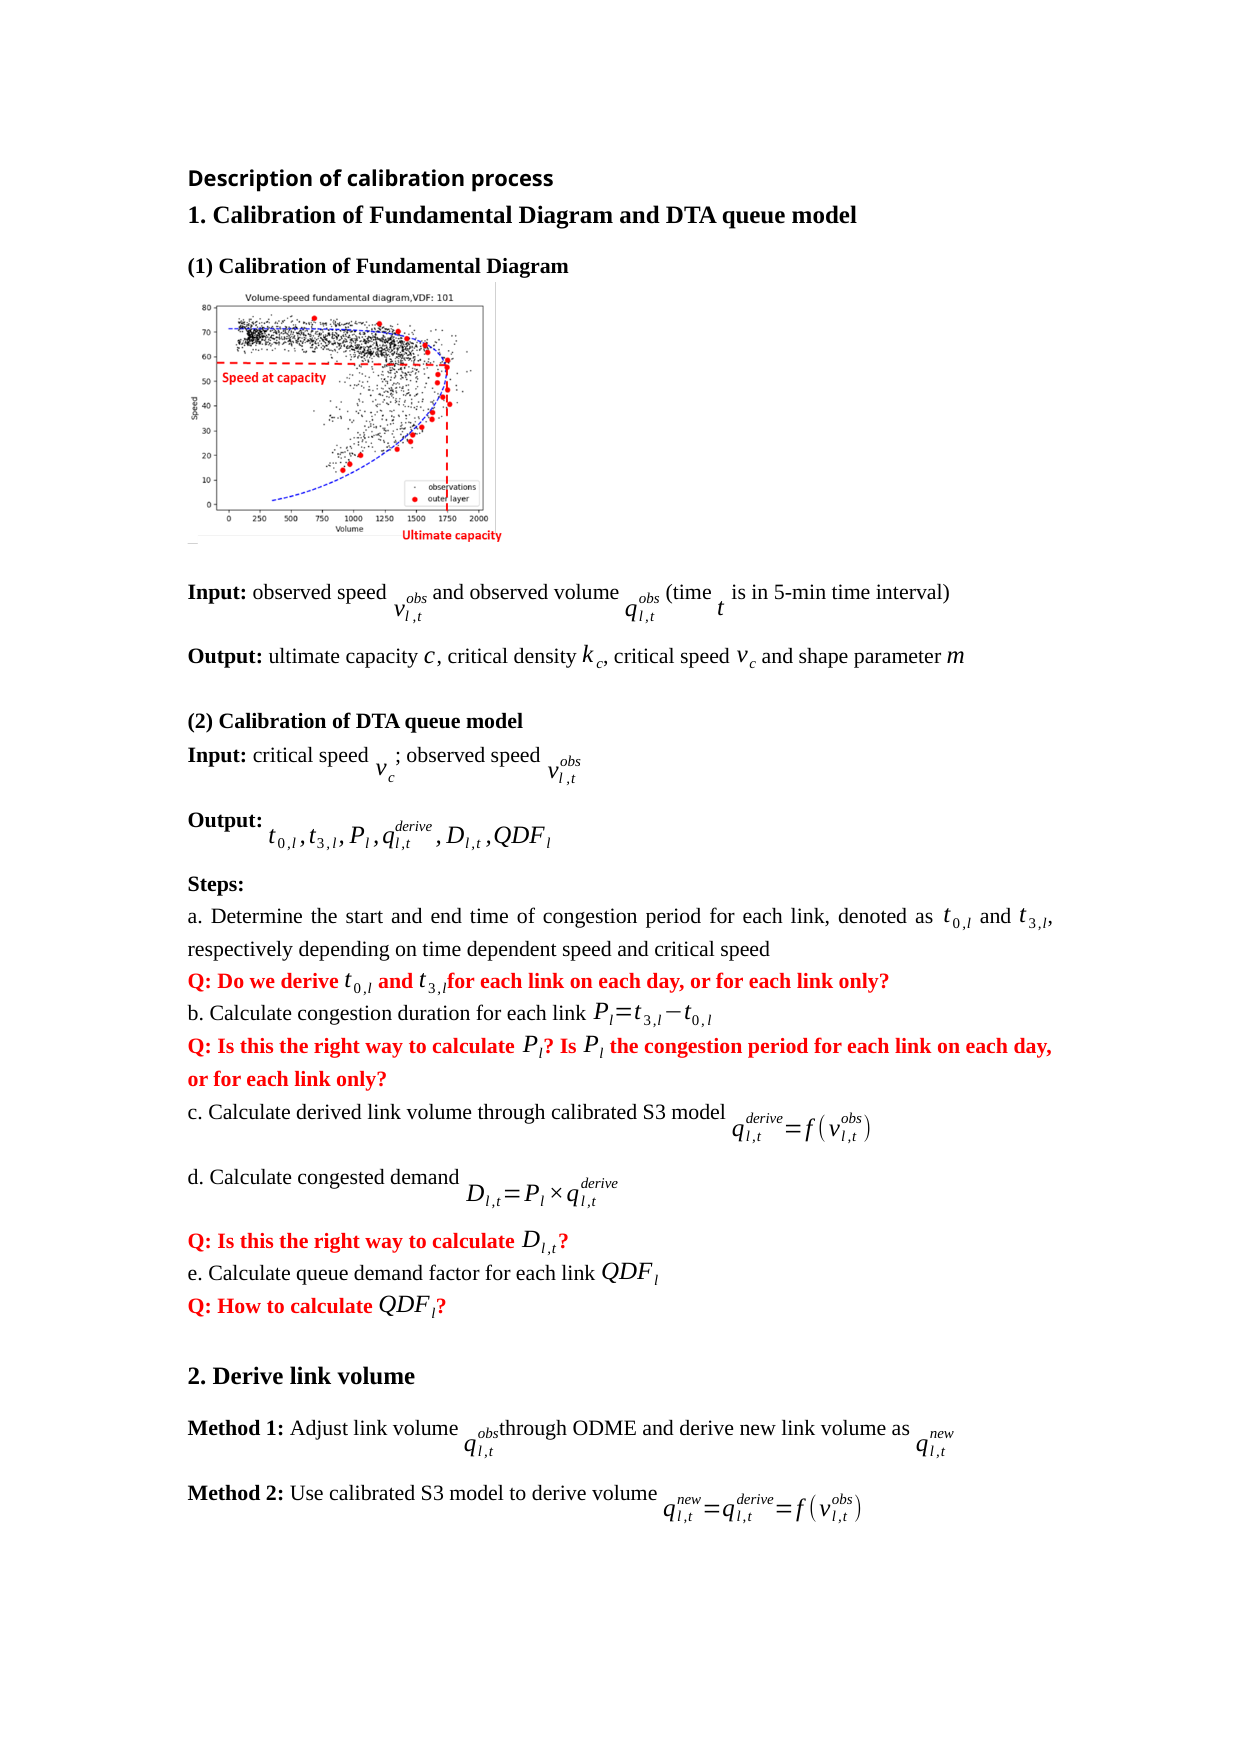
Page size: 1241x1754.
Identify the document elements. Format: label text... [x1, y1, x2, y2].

text b. Calculate congestion duration for each link [187, 997, 1053, 1030]
text a. Determine the start and end time of congestion period for each link, denoted as and , respectively depending on time dependent speed and critical speed [187, 900, 1053, 965]
text Input: observed speed and observed volume (time is in 5-min time interval) [187, 575, 1053, 640]
text Q: Is this the right way to calculate ? Is the congestion period for each link on each day, or for each link only? [187, 1030, 1053, 1095]
text Input: critical speed ; observed speed [187, 737, 1053, 802]
text Description of calibration process [187, 162, 1053, 194]
text Method 1: Adjust link volume through ODME and derive new link volume as [187, 1410, 1053, 1475]
text Q: How to calculate ? [187, 1290, 1053, 1322]
text e. Calculate queue demand factor for each link [187, 1257, 1053, 1290]
subtitle Derive link volume [187, 1359, 1053, 1391]
text Output: ultimate capacity , critical density , critical speed and shape parameter [187, 640, 1053, 672]
subtitle Calibration of Fundamental Diagram and DTA queue model [187, 199, 1053, 231]
text Steps: [187, 867, 1053, 900]
text Method 2: Use calibrated S3 model to derive volume [187, 1475, 1053, 1540]
text Output: [187, 802, 1053, 867]
text (2) Calibration of DTA queue model [187, 705, 1053, 737]
text Q: Do we derive and for each link on each day, or for each link only? [187, 965, 1053, 997]
text c. Calculate derived link volume through calibrated S3 model [187, 1095, 1053, 1160]
text Q: Is this the right way to calculate ? [187, 1225, 1053, 1257]
picture [187, 282, 508, 556]
text (1) Calibration of Fundamental Diagram [187, 250, 1053, 282]
text d. Calculate congested demand [187, 1160, 1053, 1225]
